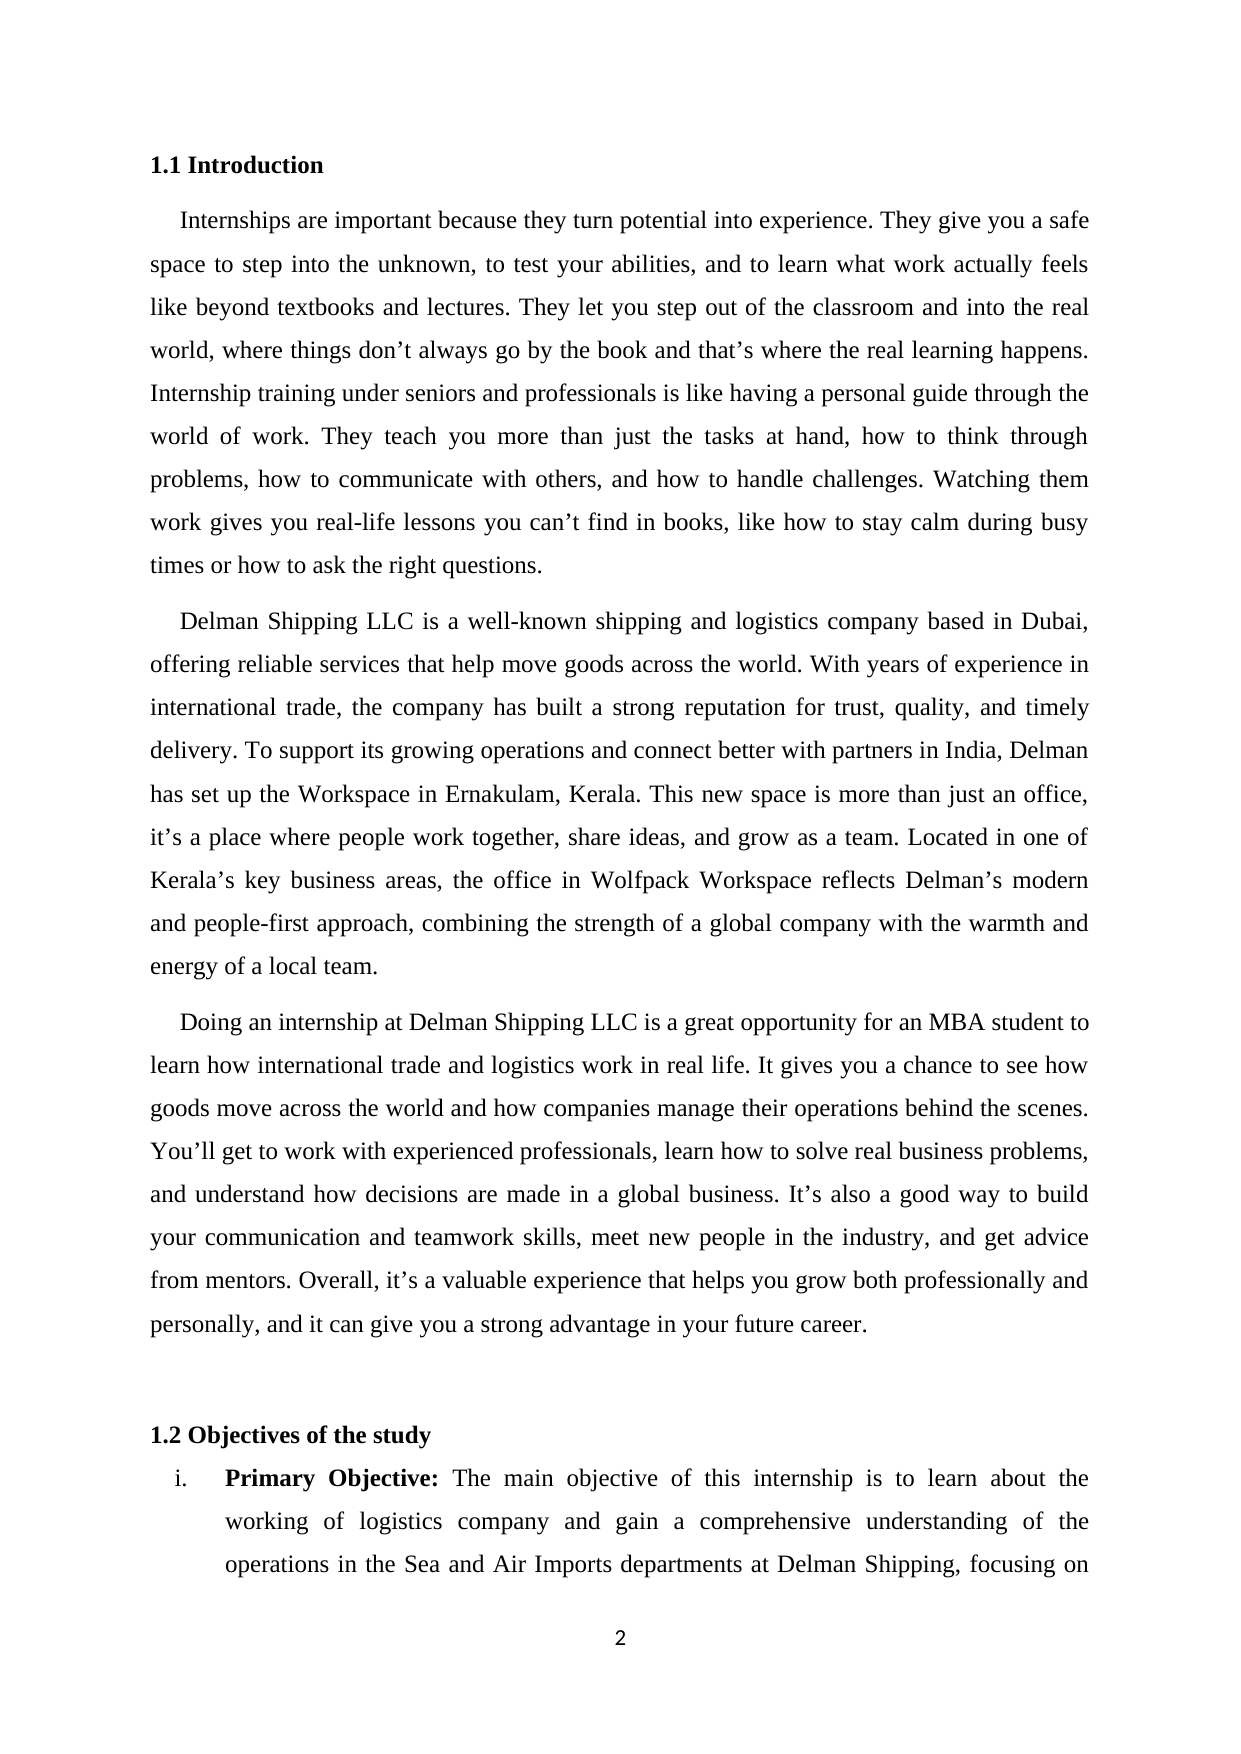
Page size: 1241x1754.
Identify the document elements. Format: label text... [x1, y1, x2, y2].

list Introduction [150, 150, 1090, 179]
text Delman Shipping LLC is a well-known shipping and logistics company based in Dubai, offering reliable services that help move goods across the world. With years of experience in international trade, the company has built a strong reputation for trust, quality, and timely delivery. To support its growing operations and connect better with partners in India, Delman has set up the Workspace in Ernakulam, Kerala. This new space is more than just an office, it’s a place where people work together, share ideas, and grow as a team. Located in one of Kerala’s key business areas, the office in Wolfpack Workspace reflects Delman’s modern and people-first approach, combining the strength of a global company with the warmth and energy of a local team. [150, 606, 1090, 980]
text Internships are important because they turn potential into experience. They give you a safe space to step into the unknown, to test your abilities, and to learn what work actually feels like beyond textbooks and lectures. They let you step out of the classroom and into the real world, where things don’t always go by the book and that’s where the real learning happens. Internship training under seniors and professionals is like having a personal guide through the world of work. They teach you more than just the tasks at hand, how to think through problems, how to communicate with others, and how to handle challenges. Watching them work gives you real-life lessons you can’t find in books, like how to stay calm during busy times or how to ask the right questions. [150, 206, 1090, 579]
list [187, 1463, 1090, 1578]
list Objectives of the study [150, 1420, 1090, 1449]
text Doing an internship at Delman Shipping LLC is a great opportunity for an MBA student to learn how international trade and logistics work in real life. It gives you a chance to see how goods move across the world and how companies manage their operations behind the scenes. You’ll get to work with experienced professionals, learn how to solve real business problems, and understand how decisions are made in a global business. It’s also a good way to build your communication and teamwork skills, meet new people in the industry, and get advice from mentors. Overall, it’s a valuable experience that helps you grow both professionally and personally, and it can give you a strong advantage in your future career. [150, 1007, 1090, 1337]
